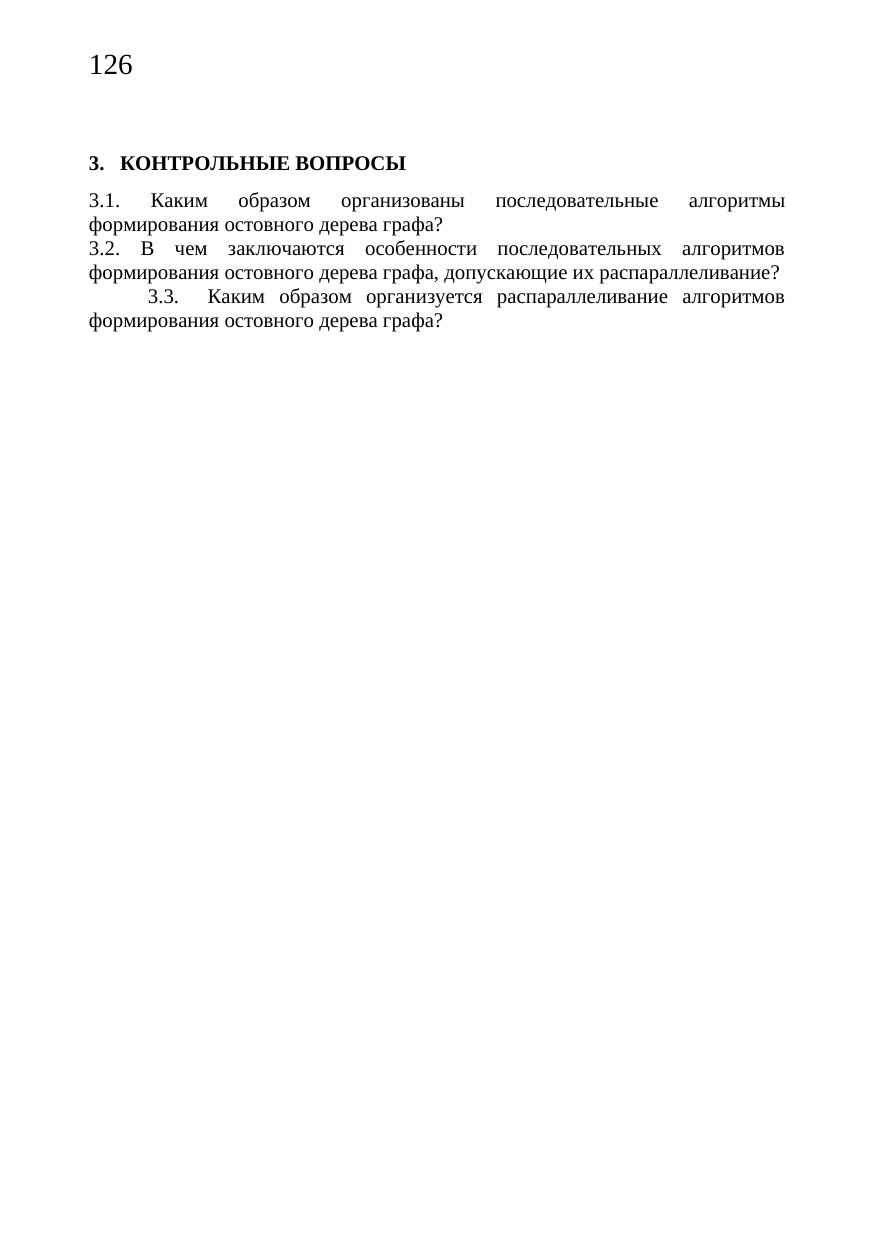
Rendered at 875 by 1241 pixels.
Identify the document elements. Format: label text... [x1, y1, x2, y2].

text 3.3. Каким образом организуется распараллеливание алгоритмов формирования остовного дерева графа? [89, 284, 785, 332]
list 3.1. Каким образом организованы последовательные алгоритмы формирования остовного дерева графа? [89, 187, 785, 236]
list 3.2. В чем заключаются особенности последовательных алгоритмов формирования остовного дерева графа, допускающие их распараллеливание? [89, 236, 785, 284]
subtitle 3. КОНТРОЛЬНЫЕ ВОПРОСЫ [89, 151, 785, 175]
